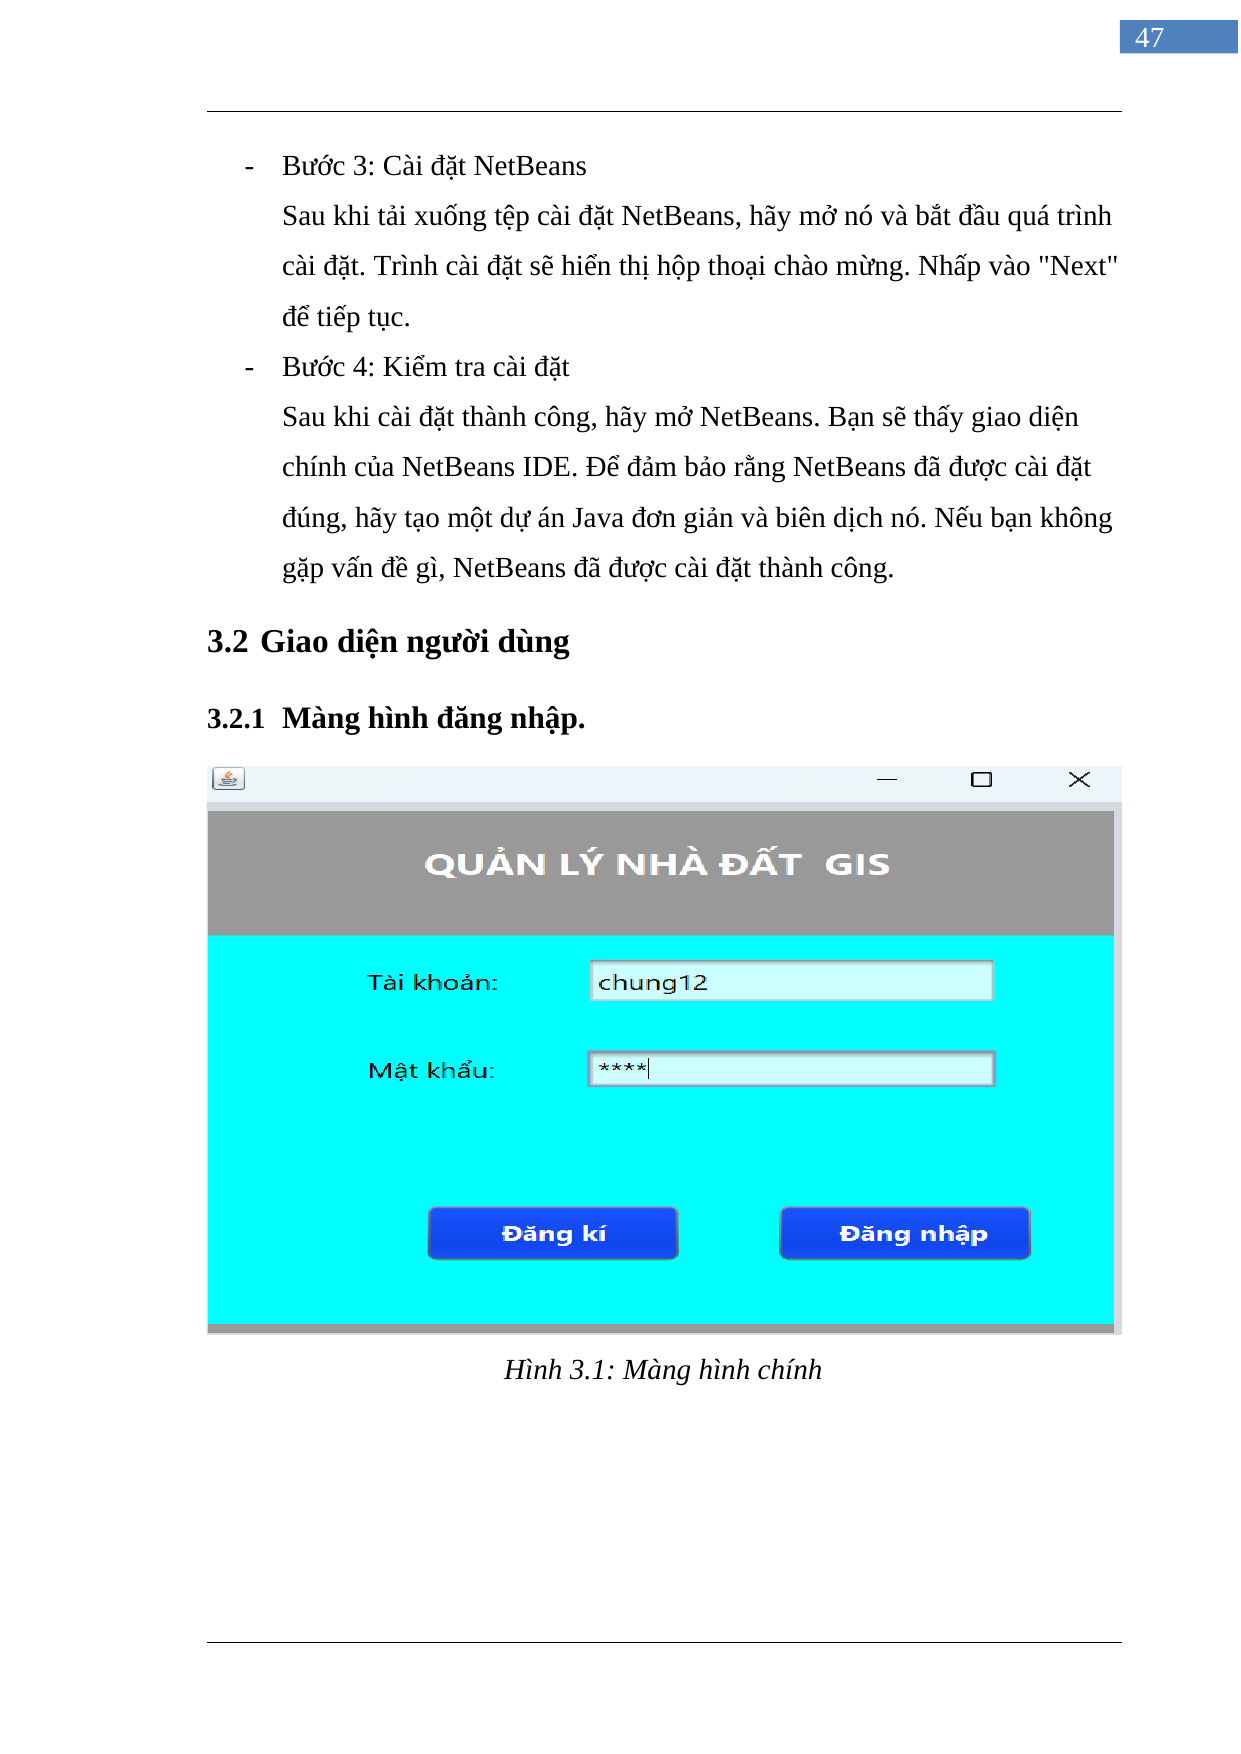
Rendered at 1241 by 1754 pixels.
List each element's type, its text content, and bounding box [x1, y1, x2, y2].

list Bước 3: Cài đặt NetBeans Sau khi tải xuống tệp cài đặt NetBeans, hãy mở nó và bắt đầu quá trình cài đặt. Trình cài đặt sẽ hiển thị hộp thoại chào mừng. Nhấp vào "Next" để tiếp tục. [244, 148, 1122, 332]
subtitle Màng hình đăng nhập. [207, 700, 1122, 736]
subtitle Giao diện người dùng [207, 621, 1122, 660]
text Hình 3.1: Màng hình chính [207, 1352, 1122, 1385]
picture [206, 766, 1123, 1335]
list Bước 4: Kiểm tra cài đặt Sau khi cài đặt thành công, hãy mở NetBeans. Bạn sẽ thấy giao diện chính của NetBeans IDE. Để đảm bảo rằng NetBeans đã được cài đặt đúng, hãy tạo một dự án Java đơn giản và biên dịch nó. Nếu bạn không gặp vấn đề gì, NetBeans đã được cài đặt thành công. [244, 349, 1122, 584]
